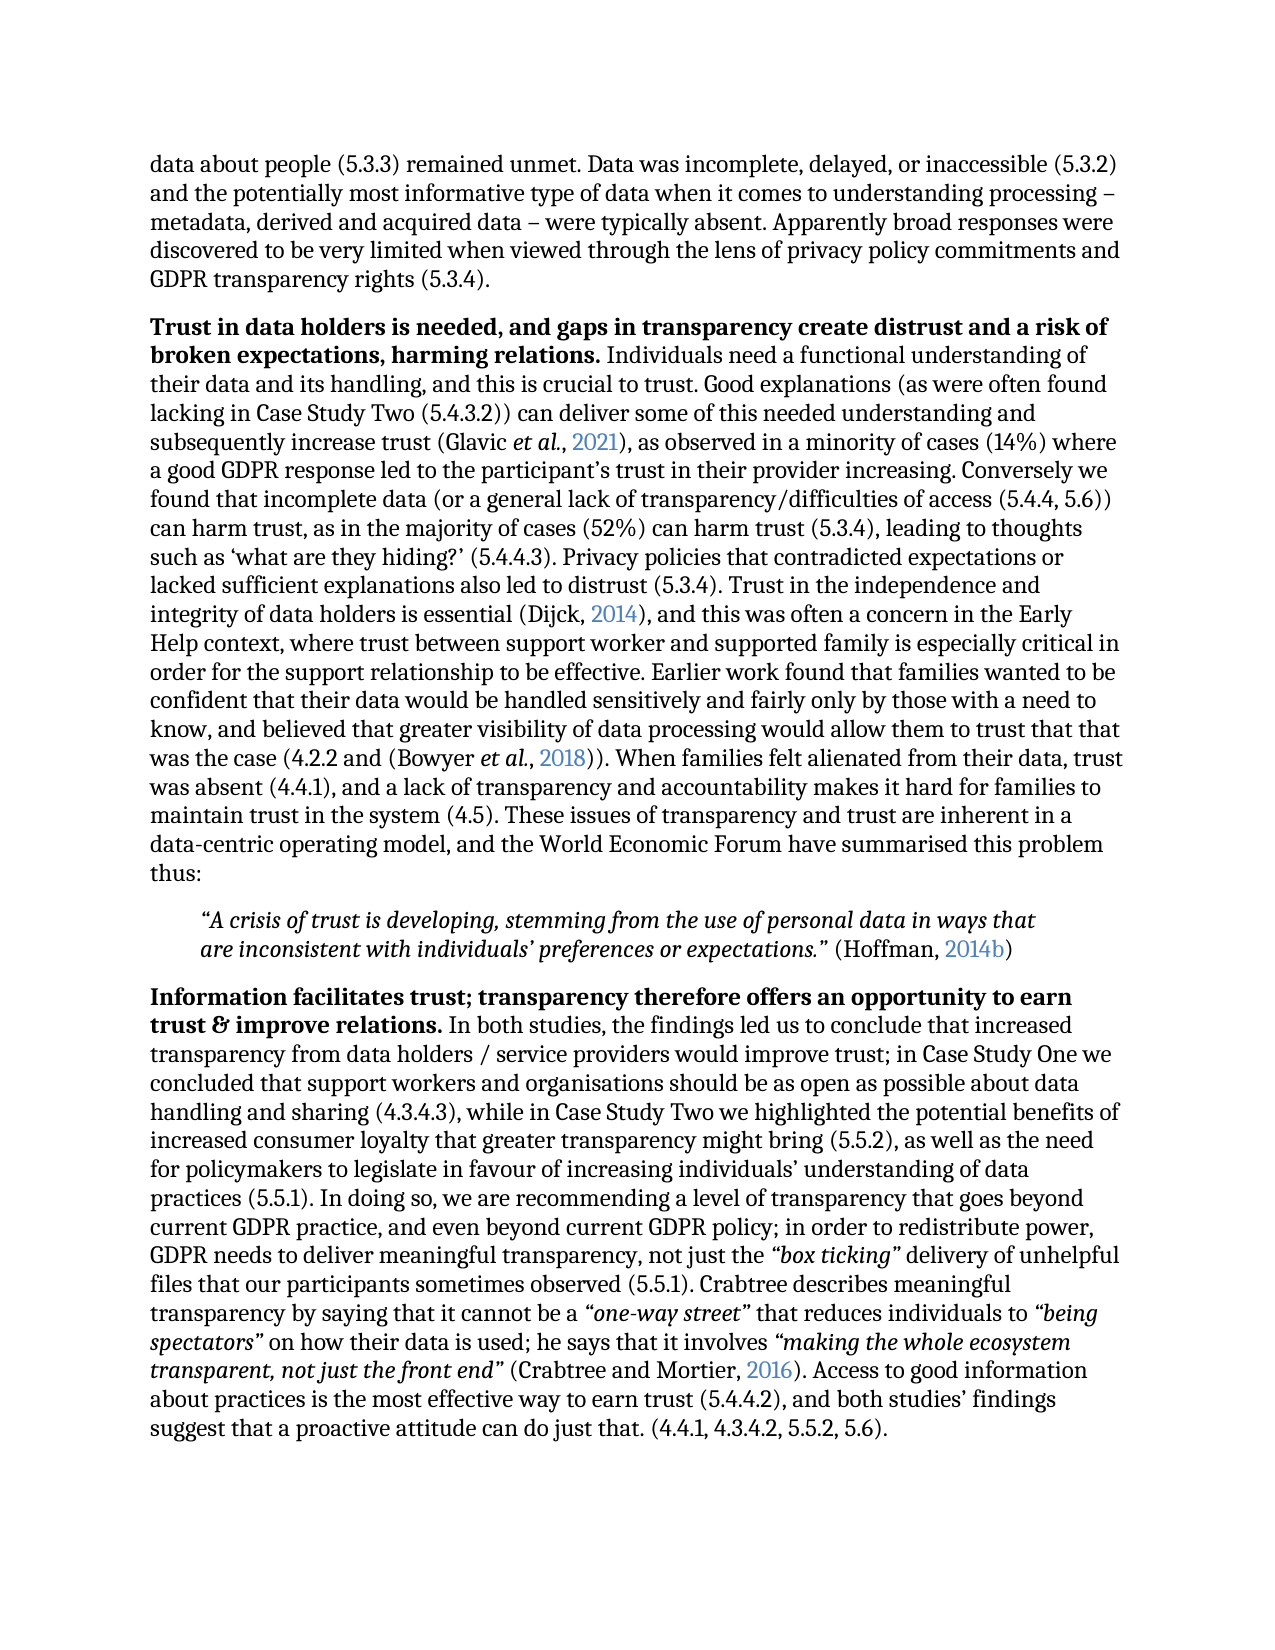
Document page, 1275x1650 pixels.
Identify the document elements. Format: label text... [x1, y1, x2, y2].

text “A crisis of trust is developing, stemming from the use of personal data in ways that are inconsistent with individuals’ preferences or expectations.” (Hoffman, 2014b) [200, 906, 1075, 964]
text Information facilitates trust; transparency therefore offers an opportunity to earn trust & improve relations. In both studies, the findings led us to conclude that increased transparency from data holders / service providers would improve trust; in Case Study One we concluded that support workers and organisations should be as open as possible about data handling and sharing (4.3.4.3), while in Case Study Two we highlighted the potential benefits of increased consumer loyalty that greater transparency might bring (5.5.2), as well as the need for policymakers to legislate in favour of increasing individuals’ understanding of data practices (5.5.1). In doing so, we are recommending a level of transparency that goes beyond current GDPR practice, and even beyond current GDPR policy; in order to redistribute power, GDPR needs to deliver meaningful transparency, not just the “box ticking” delivery of unhelpful files that our participants sometimes observed (5.5.1). Crabtree describes meaningful transparency by saying that it cannot be a “one-way street” that reduces individuals to “being spectators” on how their data is used; he says that it involves “making the whole ecosystem transparent, not just the front end” (Crabtree and Mortier, 2016). Access to good information about practices is the most effective way to earn trust (5.4.4.2), and both studies’ findings suggest that a proactive attitude can do just that. (4.4.1, 4.3.4.2, 5.5.2, 5.6). [150, 982, 1125, 1442]
text Trust in data holders is needed, and gaps in transparency create distrust and a risk of broken expectations, harming relations. Individuals need a functional understanding of their data and its handling, and this is crucial to trust. Good explanations (as were often found lacking in Case Study Two (5.4.3.2)) can deliver some of this needed understanding and subsequently increase trust (Glavic et al., 2021), as observed in a minority of cases (14%) where a good GDPR response led to the participant’s trust in their provider increasing. Conversely we found that incomplete data (or a general lack of transparency/difficulties of access (5.4.4, 5.6)) can harm trust, as in the majority of cases (52%) can harm trust (5.3.4), leading to thoughts such as ‘what are they hiding?’ (5.4.4.3). Privacy policies that contradicted expectations or lacked sufficient explanations also led to distrust (5.3.4). Trust in the independence and integrity of data holders is essential (Dijck, 2014), and this was often a concern in the Early Help context, where trust between support worker and supported family is especially critical in order for the support relationship to be effective. Earlier work found that families wanted to be confident that their data would be handled sensitively and fairly only by those with a need to know, and believed that greater visibility of data processing would allow them to trust that that was the case (4.2.2 and (Bowyer et al., 2018)). When families felt alienated from their data, trust was absent (4.4.1), and a lack of transparency and accountability makes it hard for families to maintain trust in the system (4.5). These issues of transparency and trust are inherent in a data-centric operating model, and the World Economic Forum have summarised this problem thus: [150, 312, 1125, 887]
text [150, 150, 1125, 294]
